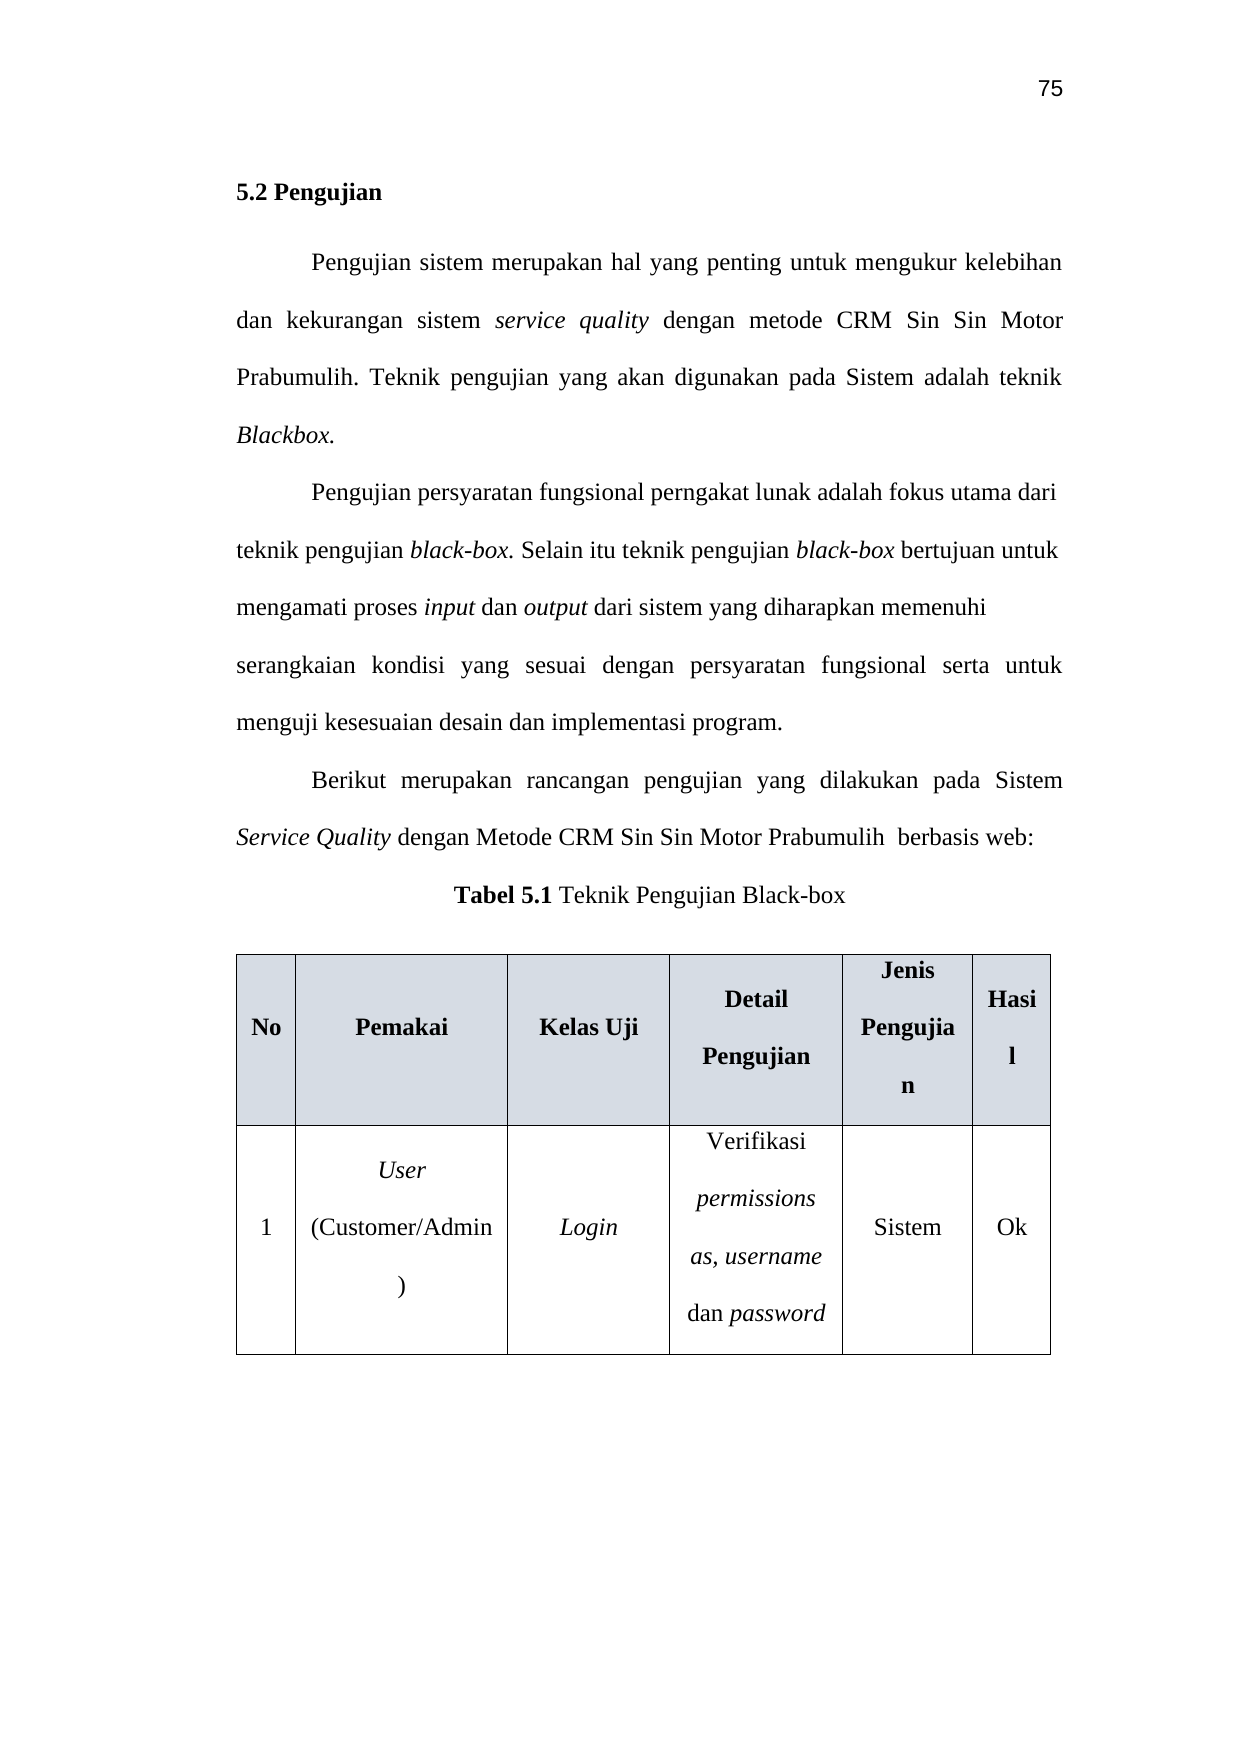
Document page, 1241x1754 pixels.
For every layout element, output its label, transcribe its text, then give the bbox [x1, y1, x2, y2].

table_header Jenis Pengujian [843, 955, 972, 1125]
table_header Kelas Uji [508, 955, 669, 1125]
table_header No [237, 955, 295, 1125]
text Pengujian persyaratan fungsional perngakat lunak adalah fokus utama dari teknik pengujian black-box. Selain itu teknik pengujian black-box bertujuan untuk mengamati proses input dan output dari sistem yang diharapkan memenuhi serangkaian kondisi yang sesuai dengan persyaratan fungsional serta untuk menguji kesesuaian desain dan implementasi program. [236, 477, 1063, 736]
text Tabel 5.1 Teknik Pengujian Black-box [236, 880, 1063, 908]
table_cell Ok [973, 1126, 1050, 1353]
table_cell Verifikasi permissions as, username dan password [670, 1126, 842, 1353]
table_header Hasil [973, 955, 1050, 1125]
text Berikut merupakan rancangan pengujian yang dilakukan pada Sistem Service Quality dengan Metode CRM Sin Sin Motor Prabumulih berbasis web: [236, 765, 1063, 851]
table_header Detail Pengujian [670, 955, 842, 1125]
table_cell User (Customer/Admin) [296, 1126, 507, 1353]
table_cell Sistem [843, 1126, 972, 1353]
table_cell Login [508, 1126, 669, 1353]
table_cell 1 [237, 1126, 295, 1353]
table_header Pemakai [296, 955, 507, 1125]
list 5.2 Pengujian [236, 177, 1063, 206]
text Pengujian sistem merupakan hal yang penting untuk mengukur kelebihan dan kekurangan sistem service quality dengan metode CRM Sin Sin Motor Prabumulih. Teknik pengujian yang akan digunakan pada Sistem adalah teknik Blackbox. [236, 247, 1063, 448]
